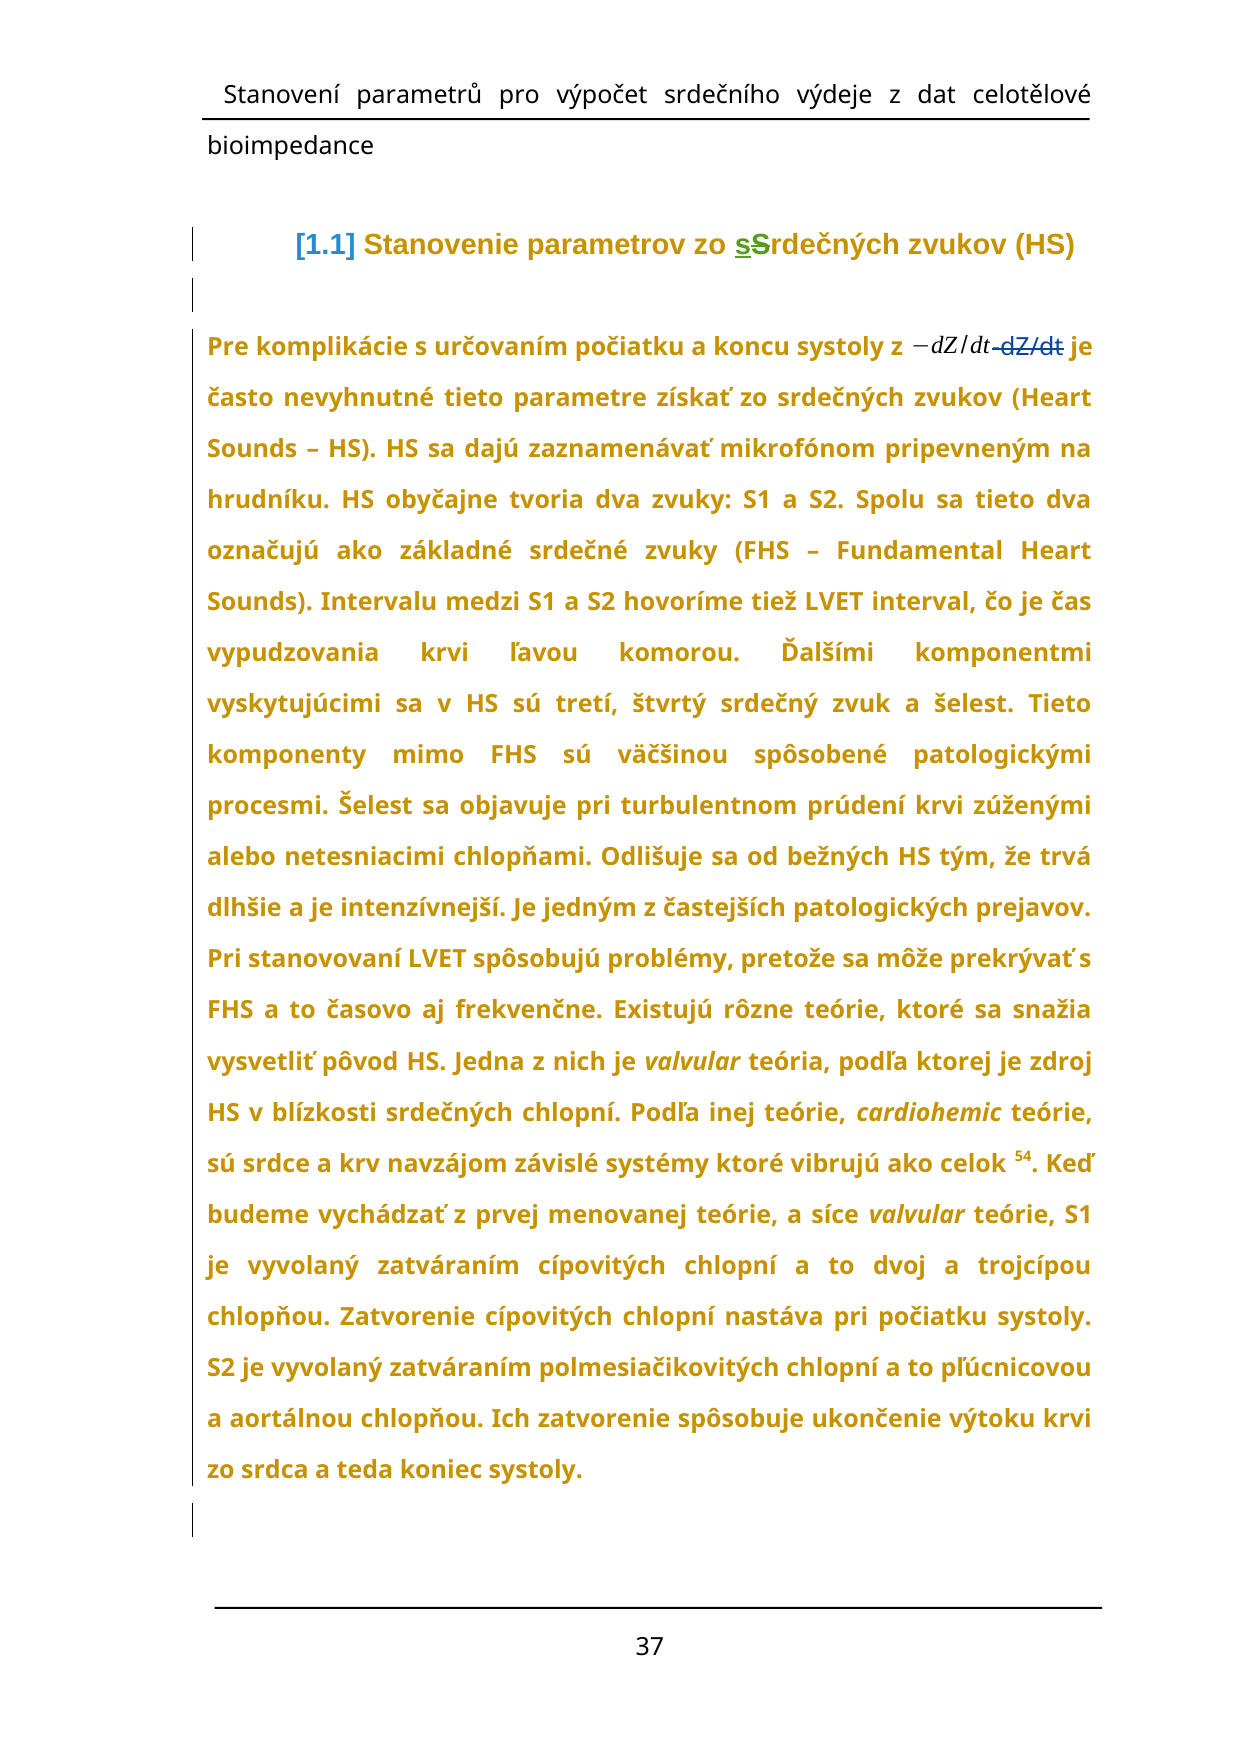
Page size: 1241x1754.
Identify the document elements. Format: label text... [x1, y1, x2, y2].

text Pre komplikácie s určovaním počiatku a koncu systoly z je často nevyhnutné tieto parametre získať zo srdečných zvukov (Heart Sounds – HS). HS sa dajú zaznamenávať mikrofónom pripevneným na hrudníku. HS obyčajne tvoria dva zvuky: S1 a S2. Spolu sa tieto dva označujú ako základné srdečné zvuky (FHS – Fundamental Heart Sounds). Intervalu medzi S1 a S2 hovoríme tiež LVET interval, čo je čas vypudzovania krvi ľavou komorou. Ďalšími komponentmi vyskytujúcimi sa v HS sú tretí, štvrtý srdečný zvuk a šelest. Tieto komponenty mimo FHS sú väčšinou spôsobené patologickými procesmi. Šelest sa objavuje pri turbulentnom prúdení krvi zúženými alebo netesniacimi chlopňami. Odlišuje sa od bežných HS tým, že trvá dlhšie a je intenzívnejší. Je jedným z častejších patologických prejavov. Pri stanovovaní LVET spôsobujú problémy, pretože sa môže prekrývať s FHS a to časovo aj frekvenčne. Existujú rôzne teórie, ktoré sa snažia vysvetliť pôvod HS. Jedna z nich je valvular teória, podľa ktorej je zdroj HS v blízkosti srdečných chlopní. Podľa inej teórie, cardiohemic teórie, sú srdce a krv navzájom závislé systémy ktoré vibrujú ako celok 54. Keď budeme vychádzať z prvej menovanej teórie, a síce valvular teórie, S1 je vyvolaný zatváraním cípovitých chlopní a to dvoj a trojcípou chlopňou. Zatvorenie cípovitých chlopní nastáva pri počiatku systoly. S2 je vyvolaný zatváraním polmesiačikovitých chlopní a to pľúcnicovou a aortálnou chlopňou. Ich zatvorenie spôsobuje ukončenie výtoku krvi zo srdca a teda koniec systoly. [207, 328, 1092, 1486]
subtitle Stanovenie parametrov zo rdečných zvukov (HS) [295, 227, 1092, 261]
